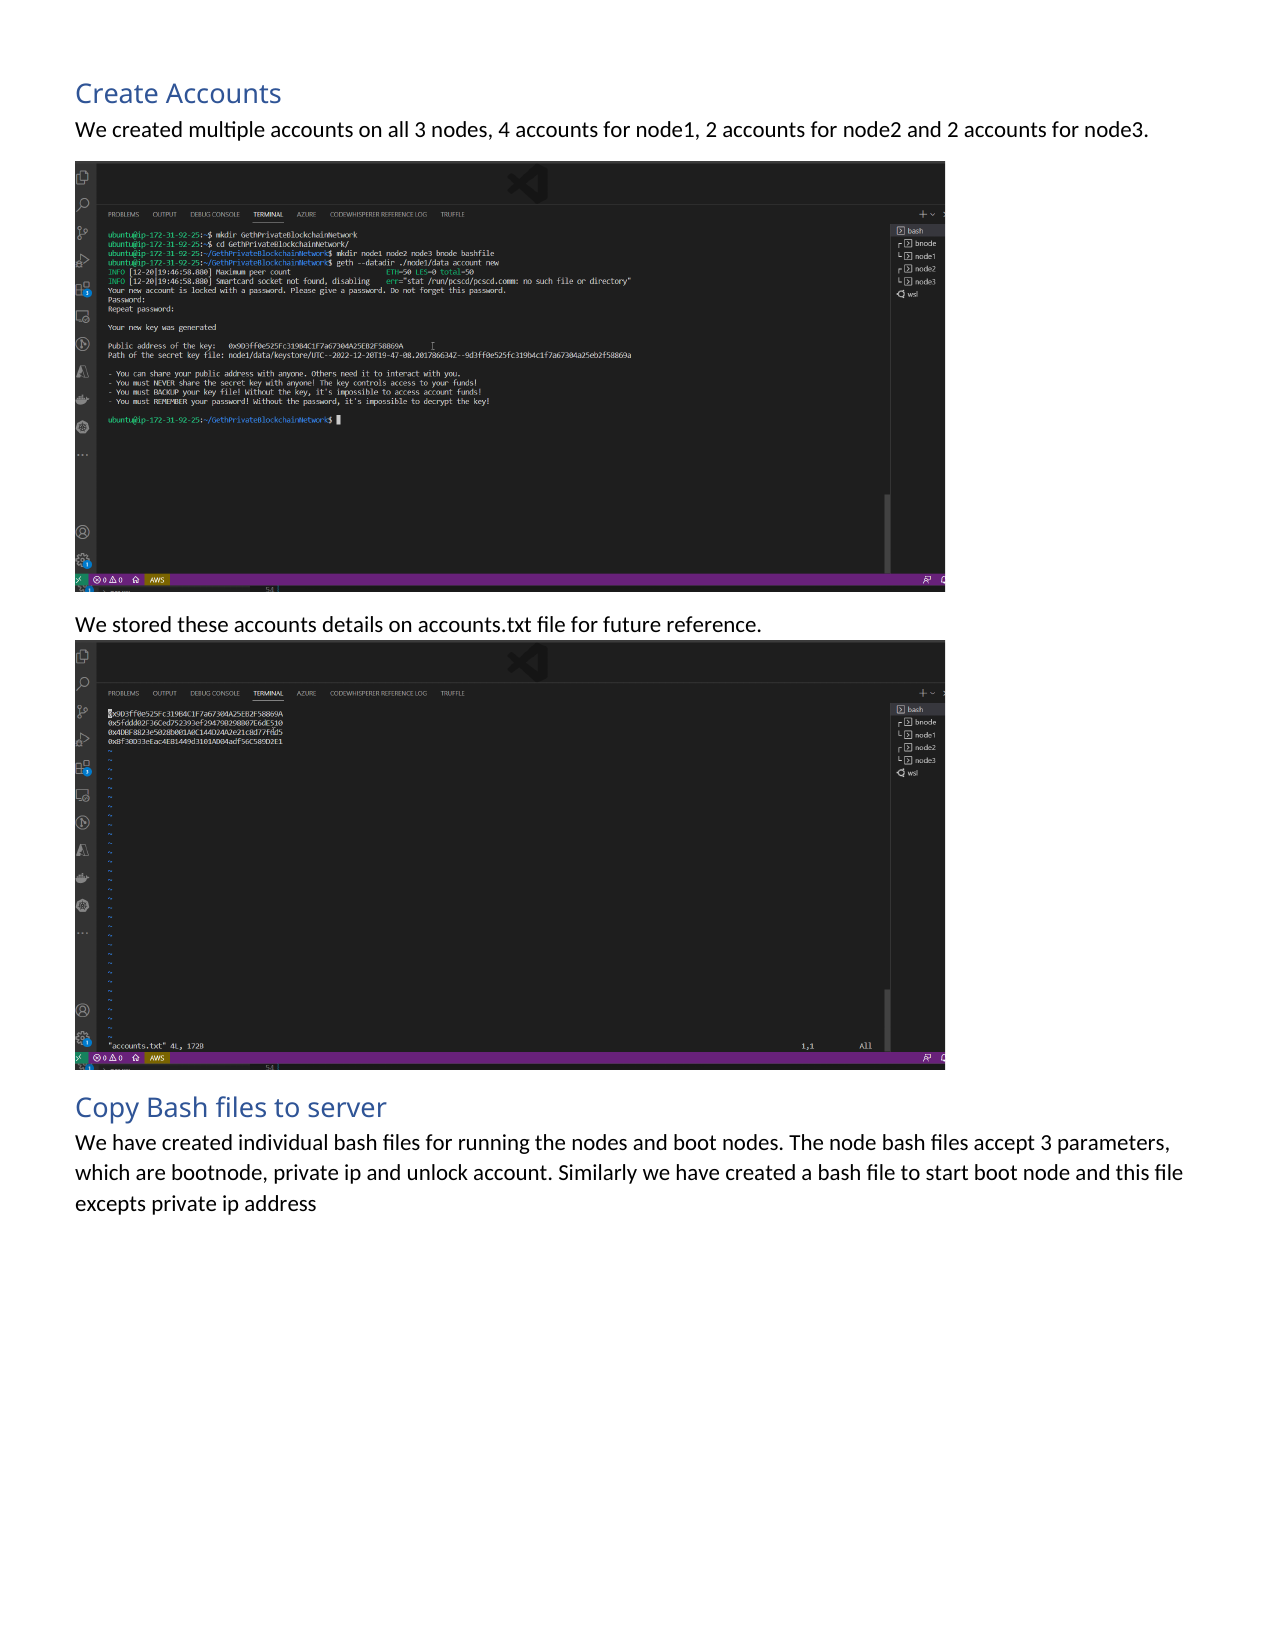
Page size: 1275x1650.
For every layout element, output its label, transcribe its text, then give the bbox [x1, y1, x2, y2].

text We created multiple accounts on all 3 nodes, 4 accounts for node1, 2 accounts for node2 and 2 accounts for node3. [75, 115, 1200, 143]
picture [75, 161, 946, 592]
picture [75, 640, 946, 1070]
text We stored these accounts details on accounts.txt file for future reference. [75, 610, 1200, 638]
subtitle Copy Bash files to server [75, 1088, 1200, 1125]
subtitle Create Accounts [75, 75, 1200, 112]
text We have created individual bash files for running the nodes and boot nodes. The node bash files accept 3 parameters, which are bootnode, private ip and unlock account. Similarly we have created a bash file to start boot node and this file excepts private ip address [75, 1128, 1200, 1217]
